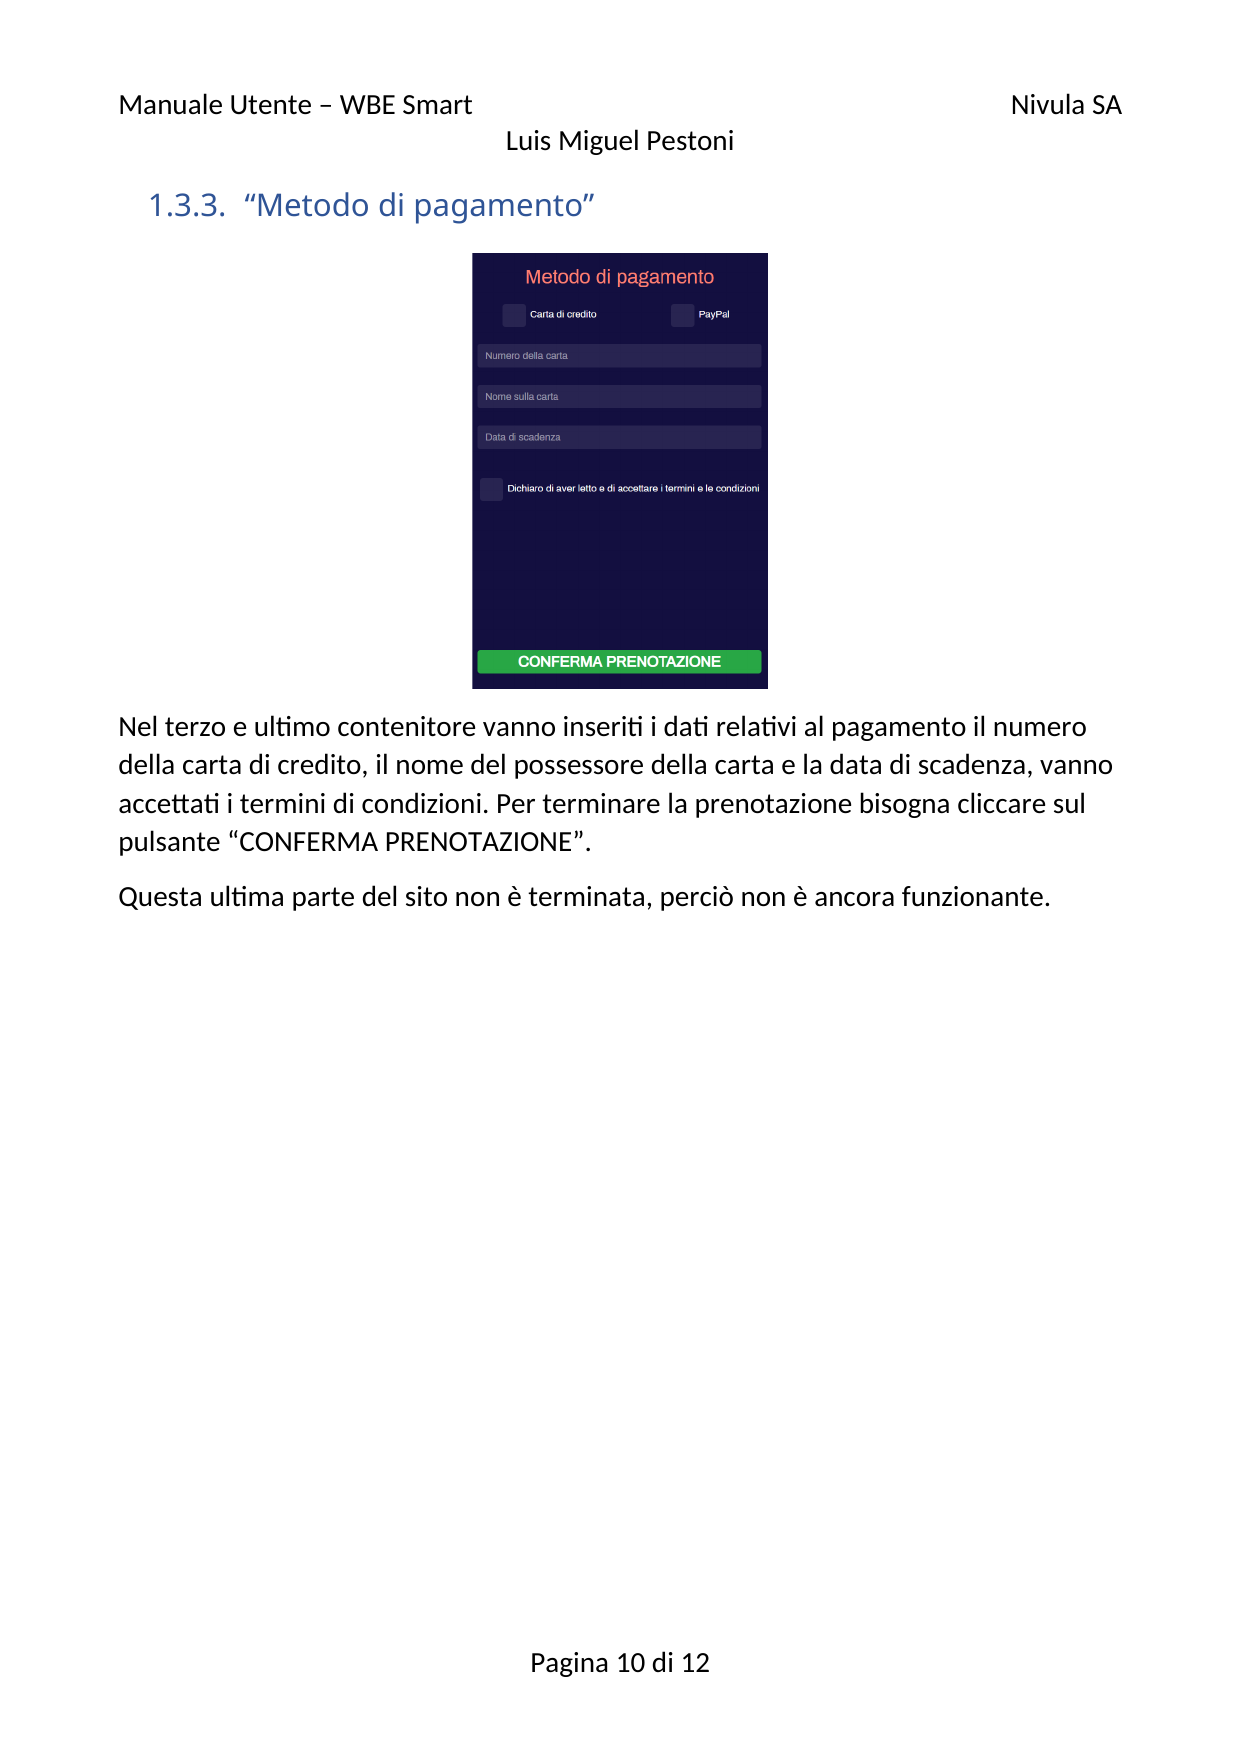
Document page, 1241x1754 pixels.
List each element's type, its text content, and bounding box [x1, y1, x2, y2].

subtitle “Metodo di pagamento” [148, 182, 1122, 225]
picture [472, 253, 768, 689]
text Nel terzo e ultimo contenitore vanno inseriti i dati relativi al pagamento il numero della carta di credito, il nome del possessore della carta e la data di scadenza, vanno accettati i termini di condizioni. Per terminare la prenotazione bisogna cliccare sul pulsante “CONFERMA PRENOTAZIONE”. [118, 708, 1122, 859]
text Questa ultima parte del sito non è terminata, perciò non è ancora funzionante. [118, 878, 1122, 914]
